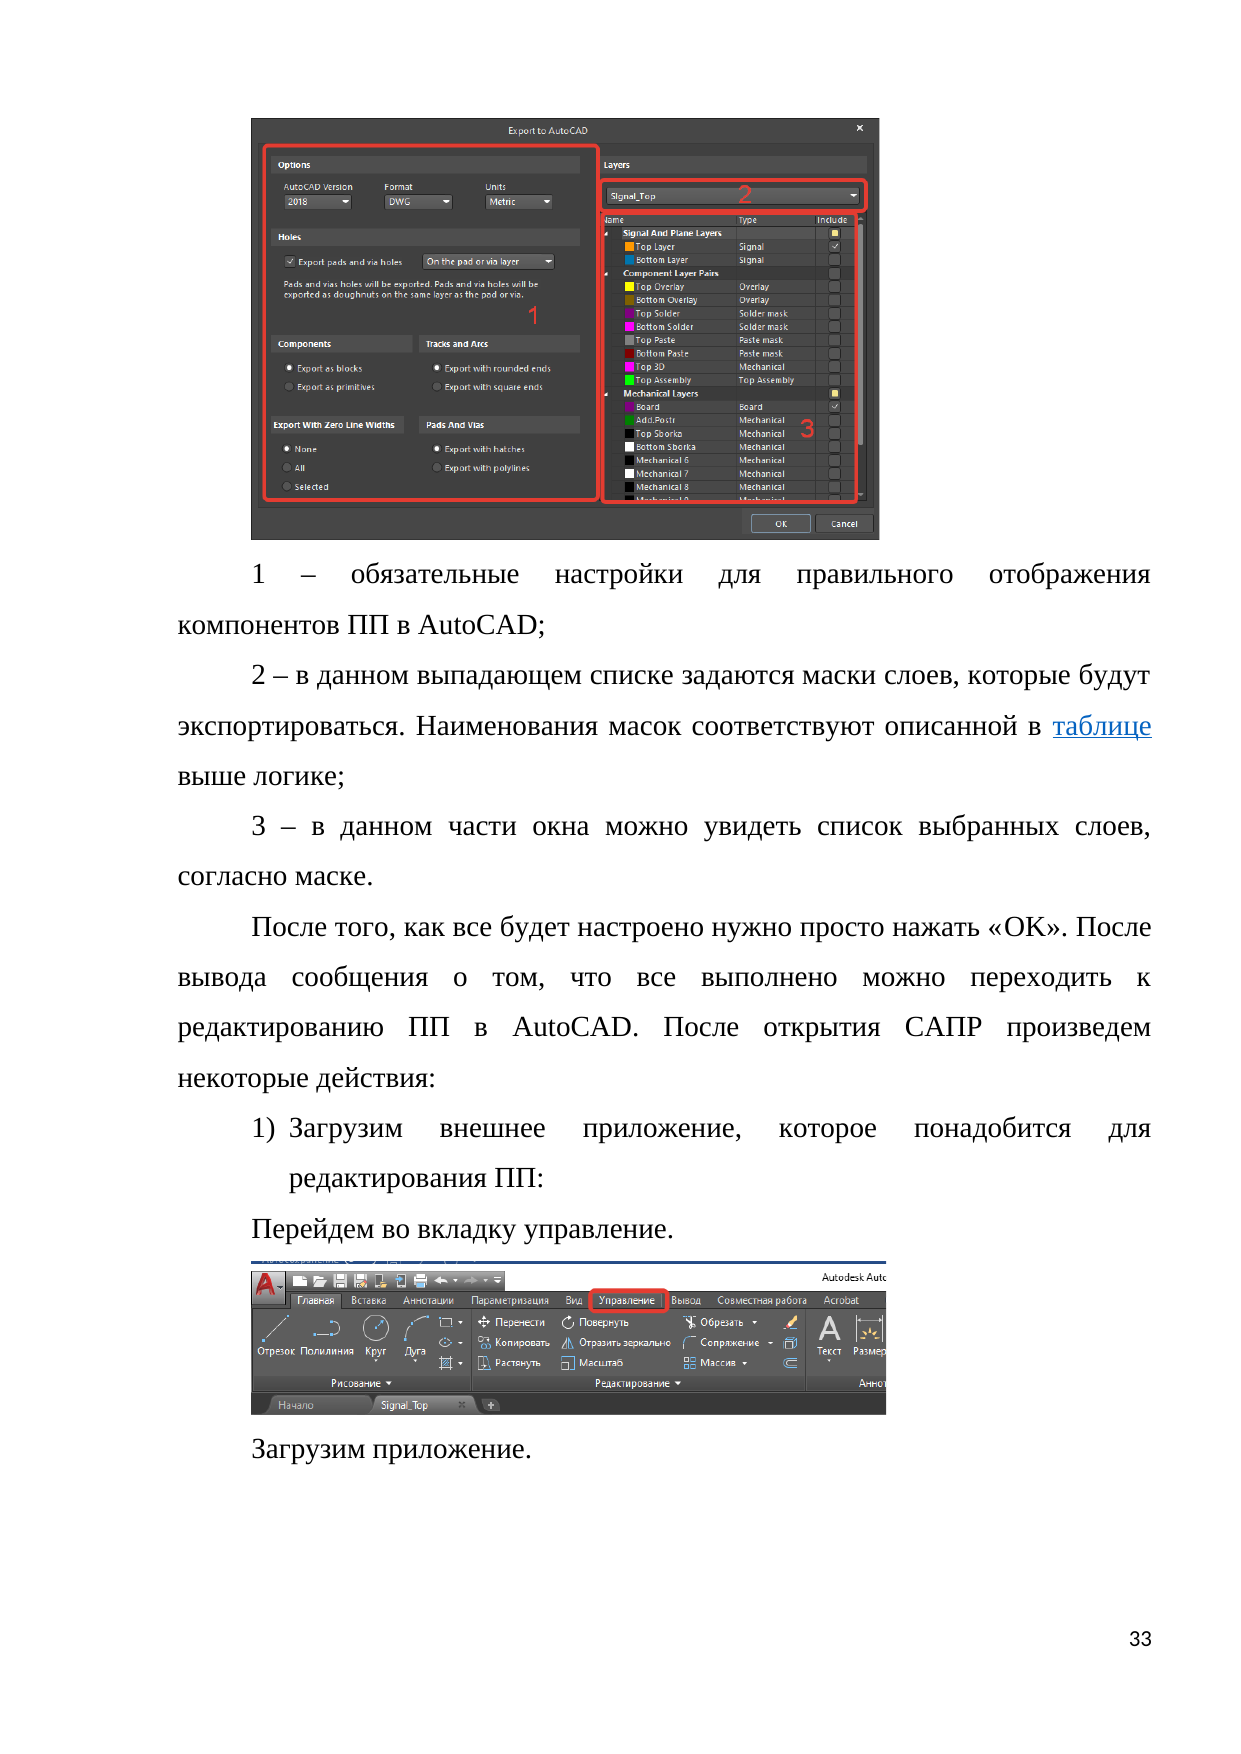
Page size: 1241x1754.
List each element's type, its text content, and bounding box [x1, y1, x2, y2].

text Загрузим приложение. [177, 1431, 1152, 1465]
picture [251, 1261, 887, 1415]
text 2 – в данном выпадающем списке задаются маски слоев, которые будут экспортироваться. Наименования масок соответствуют описанной в таблице выше логике; [177, 657, 1152, 791]
text После того, как все будет настроено нужно просто нажать «OK». После вывода сообщения о том, что все выполнено можно переходить к редактированию ПП в AutoCAD. После открытия САПР произведем некоторые действия: [177, 909, 1152, 1093]
text Перейдем во вкладку управление. [177, 1211, 1152, 1244]
list Загрузим внешнее приложение, которое понадобится для редактирования ПП: [251, 1110, 1152, 1194]
picture [251, 118, 880, 540]
text 3 – в данном части окна можно увидеть список выбранных слоев, согласно маске. [177, 808, 1152, 892]
text 1 – обязательные настройки для правильного отображения компонентов ПП в AutoCAD; [177, 557, 1152, 641]
